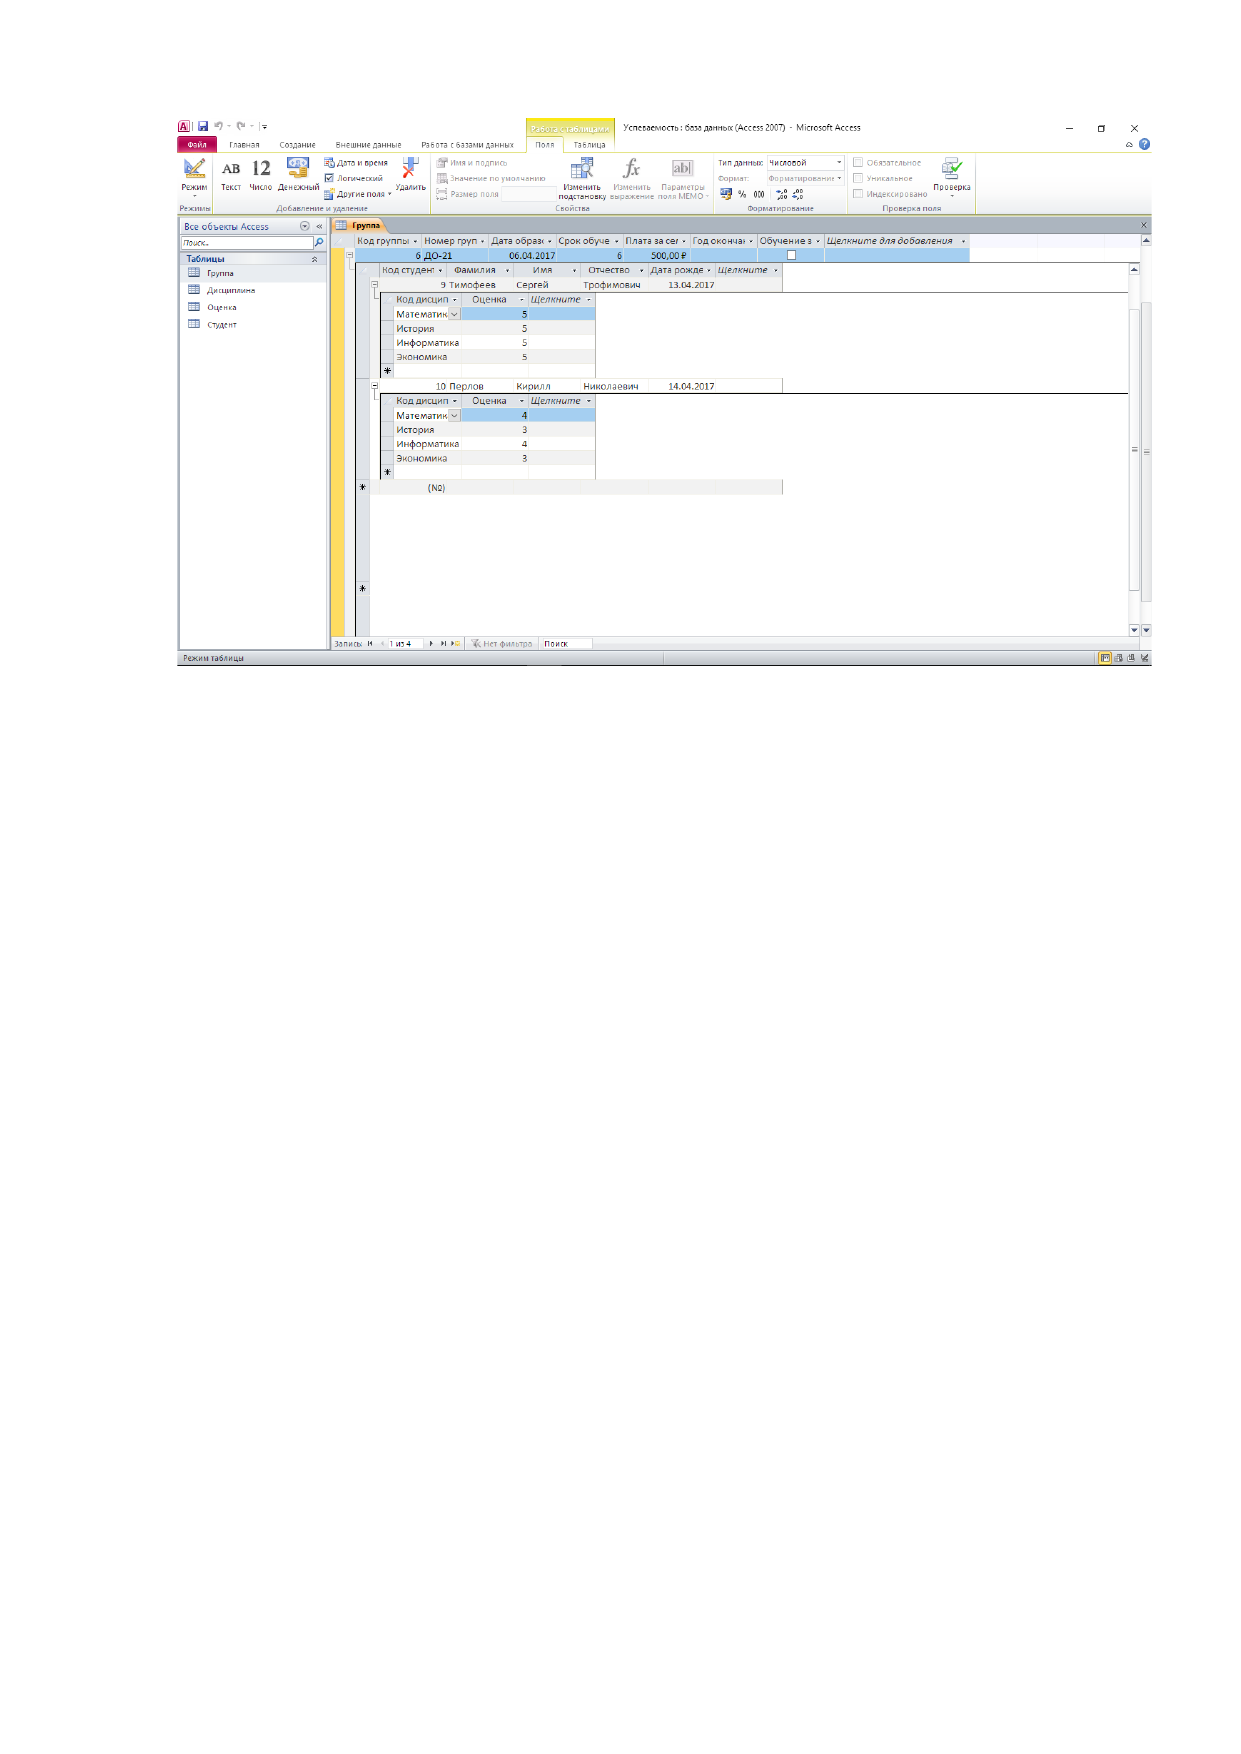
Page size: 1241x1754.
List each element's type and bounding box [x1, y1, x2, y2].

picture [177, 118, 1152, 666]
